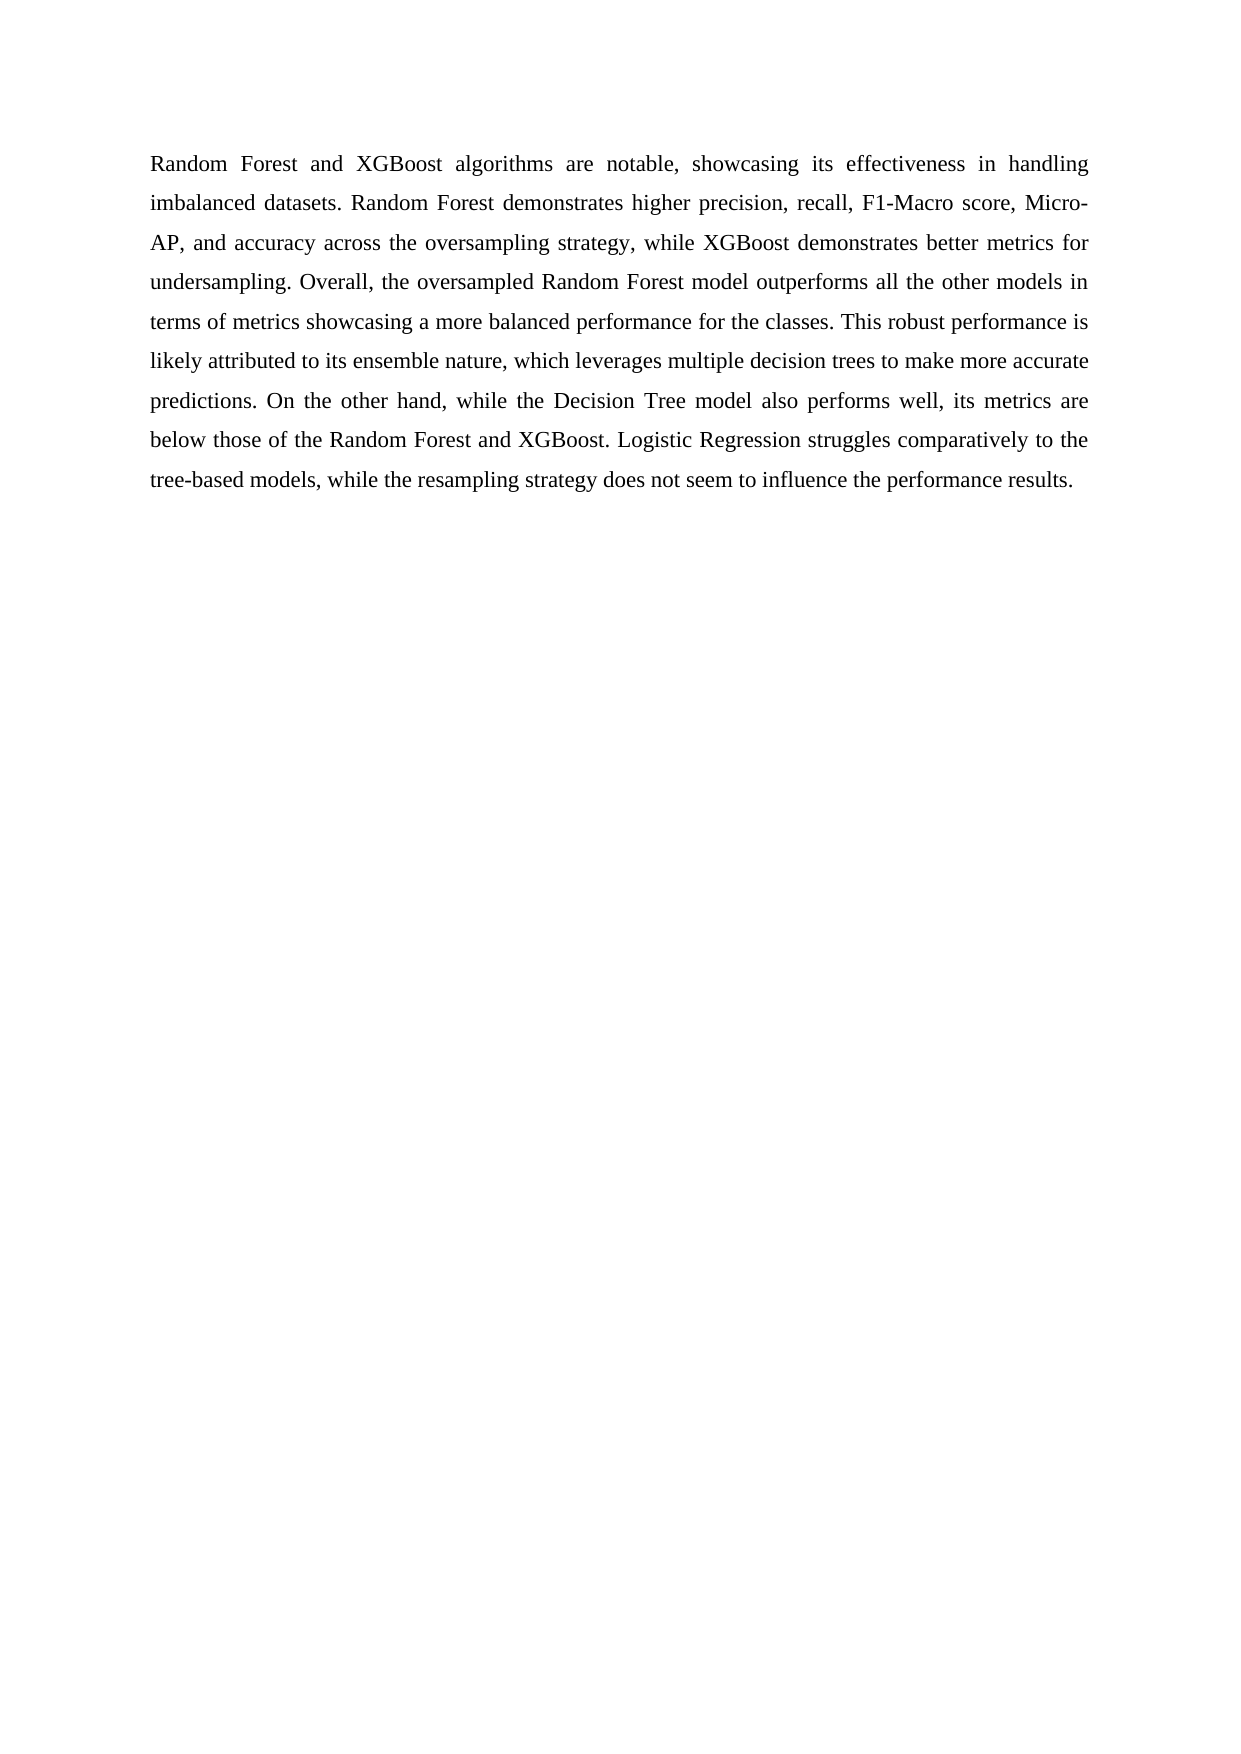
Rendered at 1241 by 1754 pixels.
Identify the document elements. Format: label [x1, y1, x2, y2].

text [150, 150, 1090, 492]
